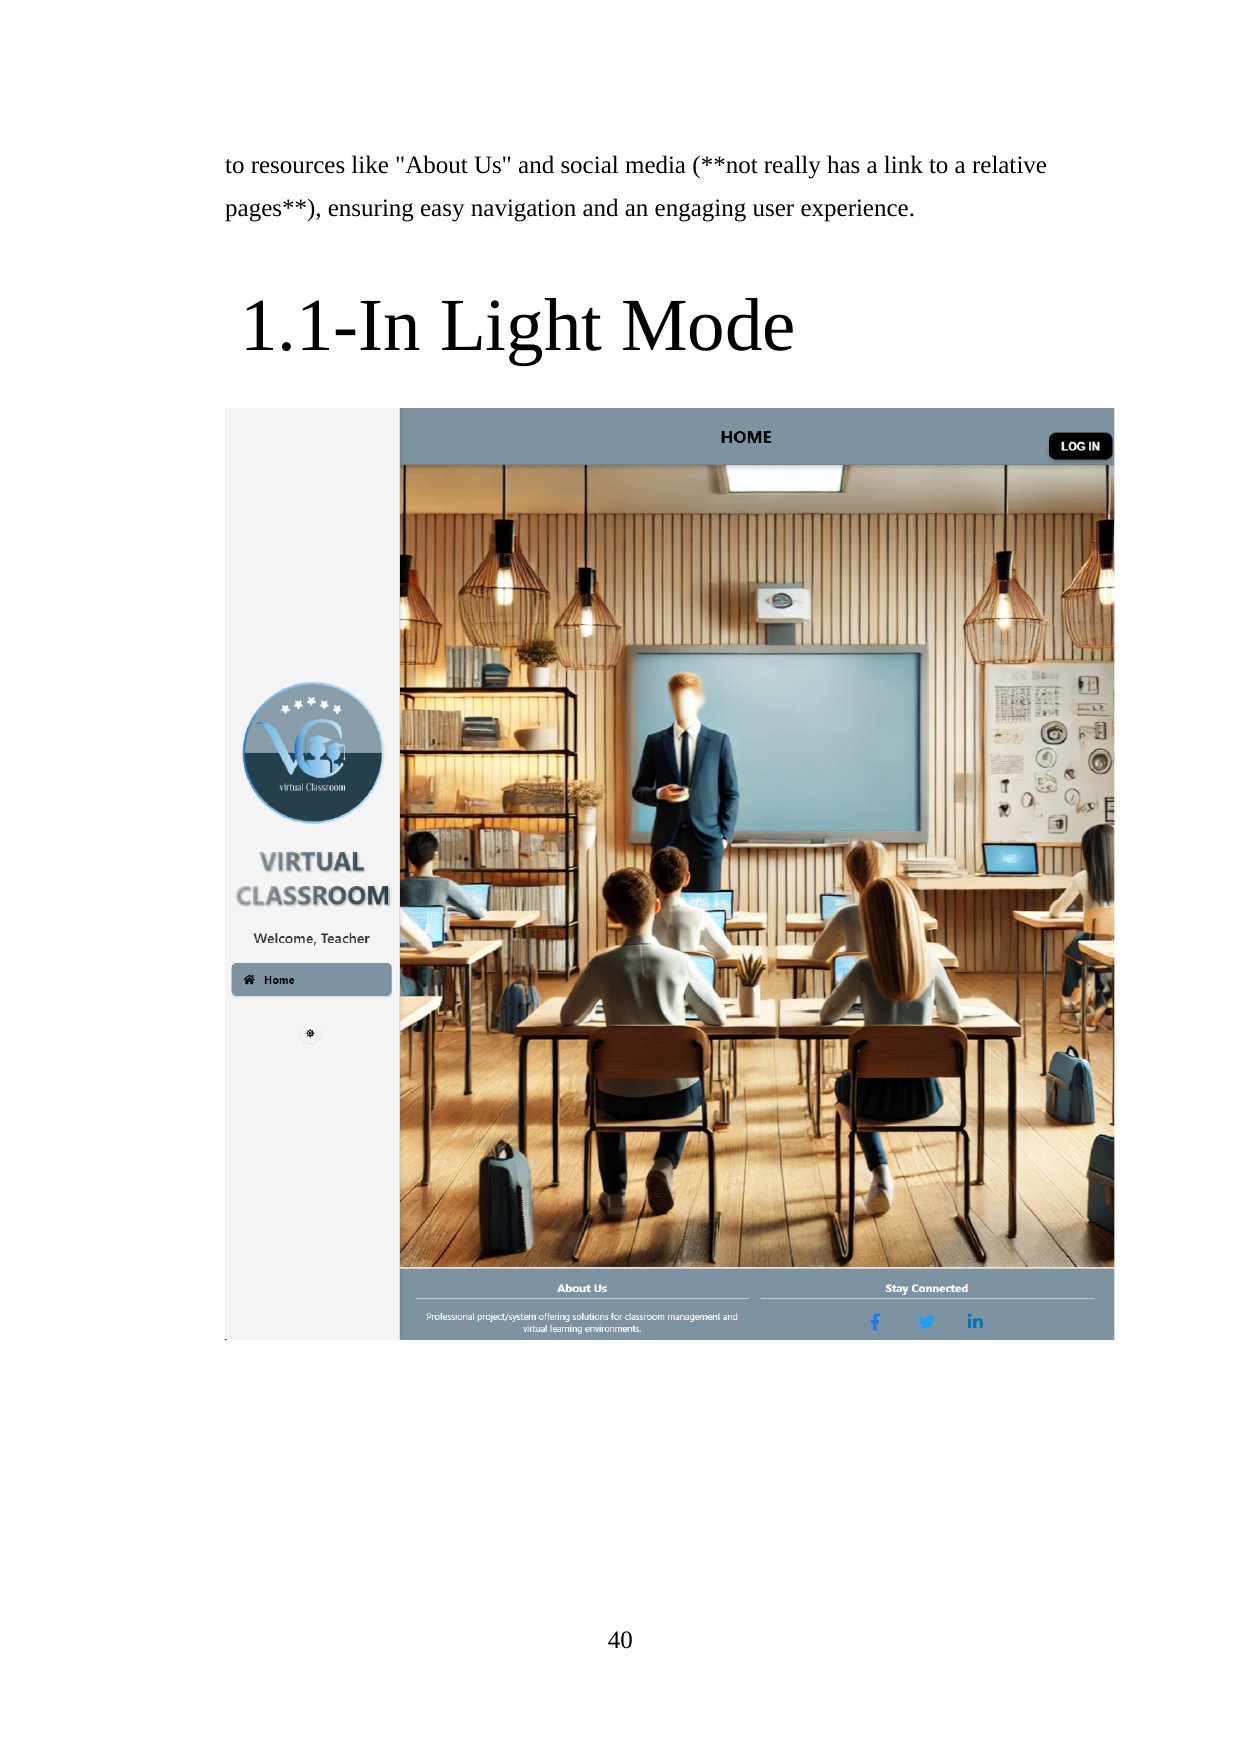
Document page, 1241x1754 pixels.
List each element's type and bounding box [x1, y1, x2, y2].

list [225, 150, 1090, 222]
picture [225, 408, 1115, 1340]
